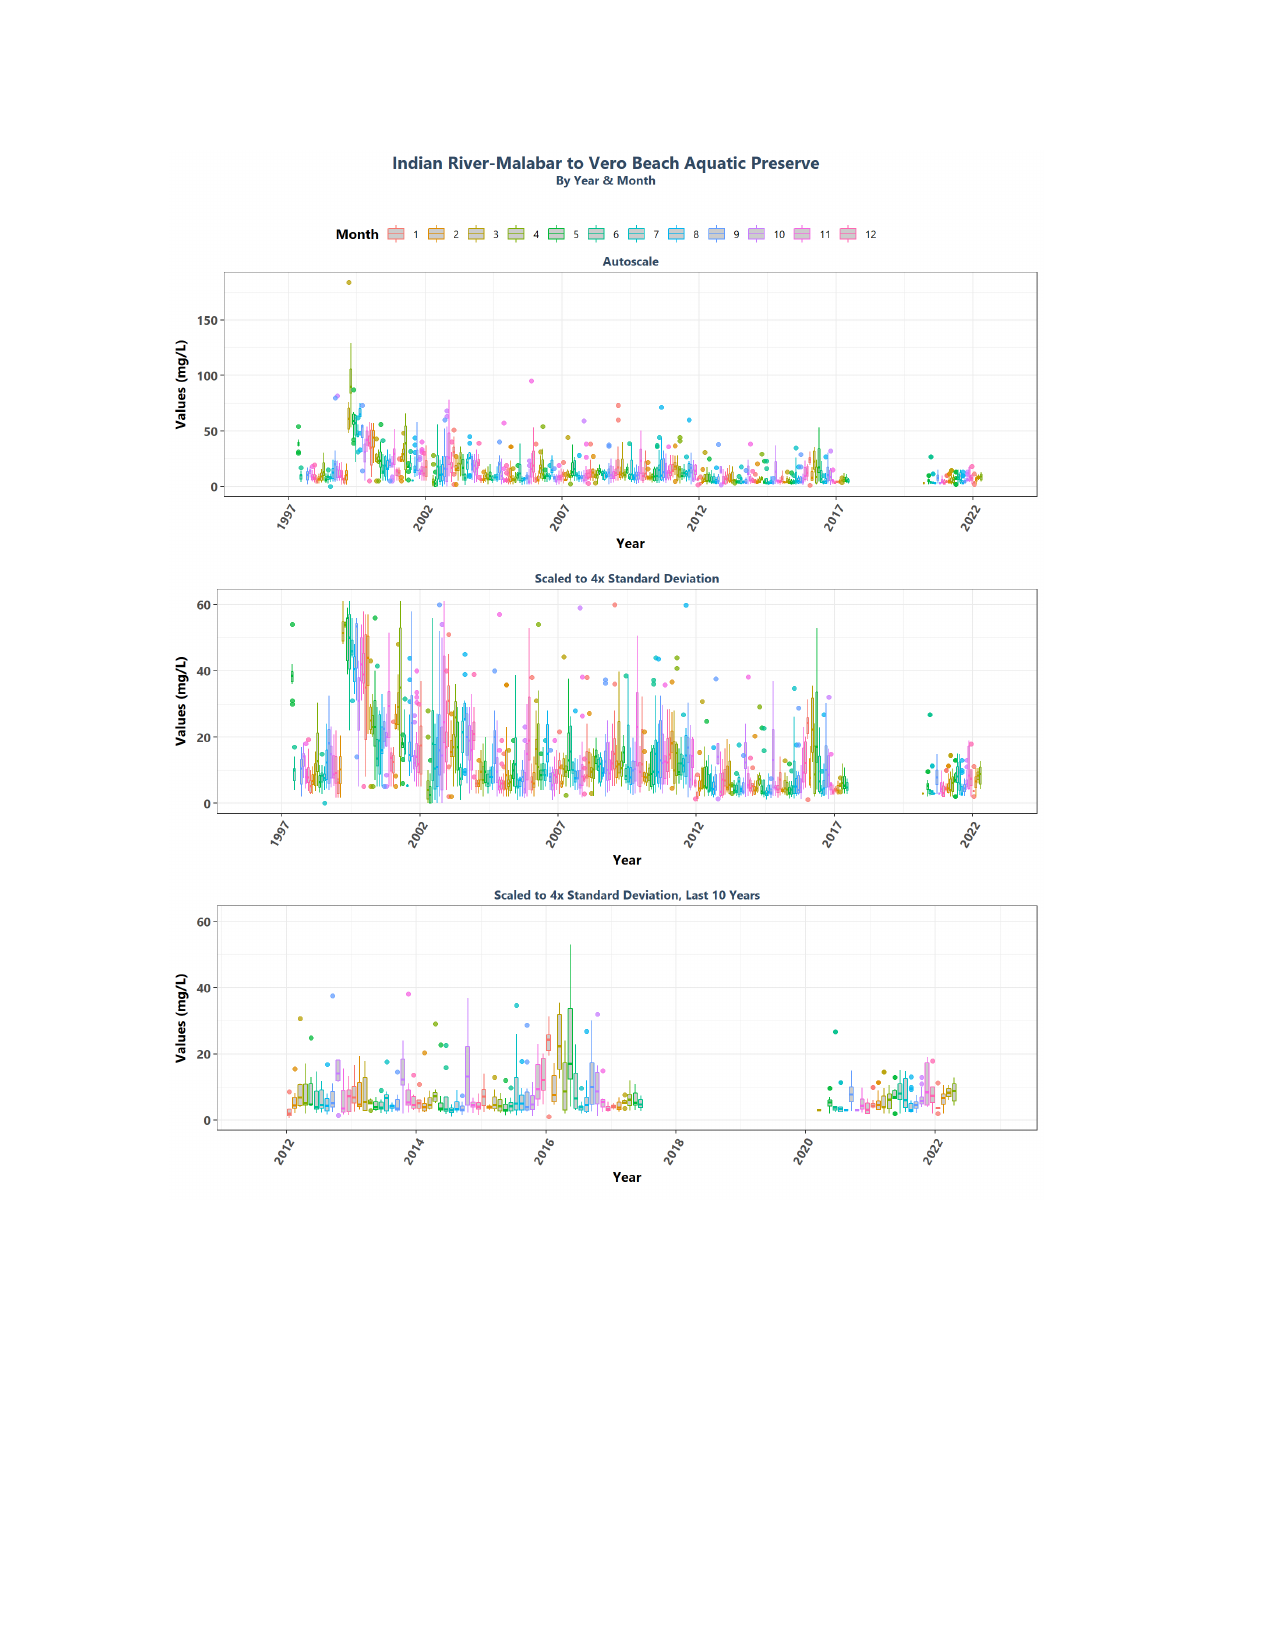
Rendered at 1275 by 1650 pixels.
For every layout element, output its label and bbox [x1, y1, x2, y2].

picture [168, 150, 1044, 1200]
